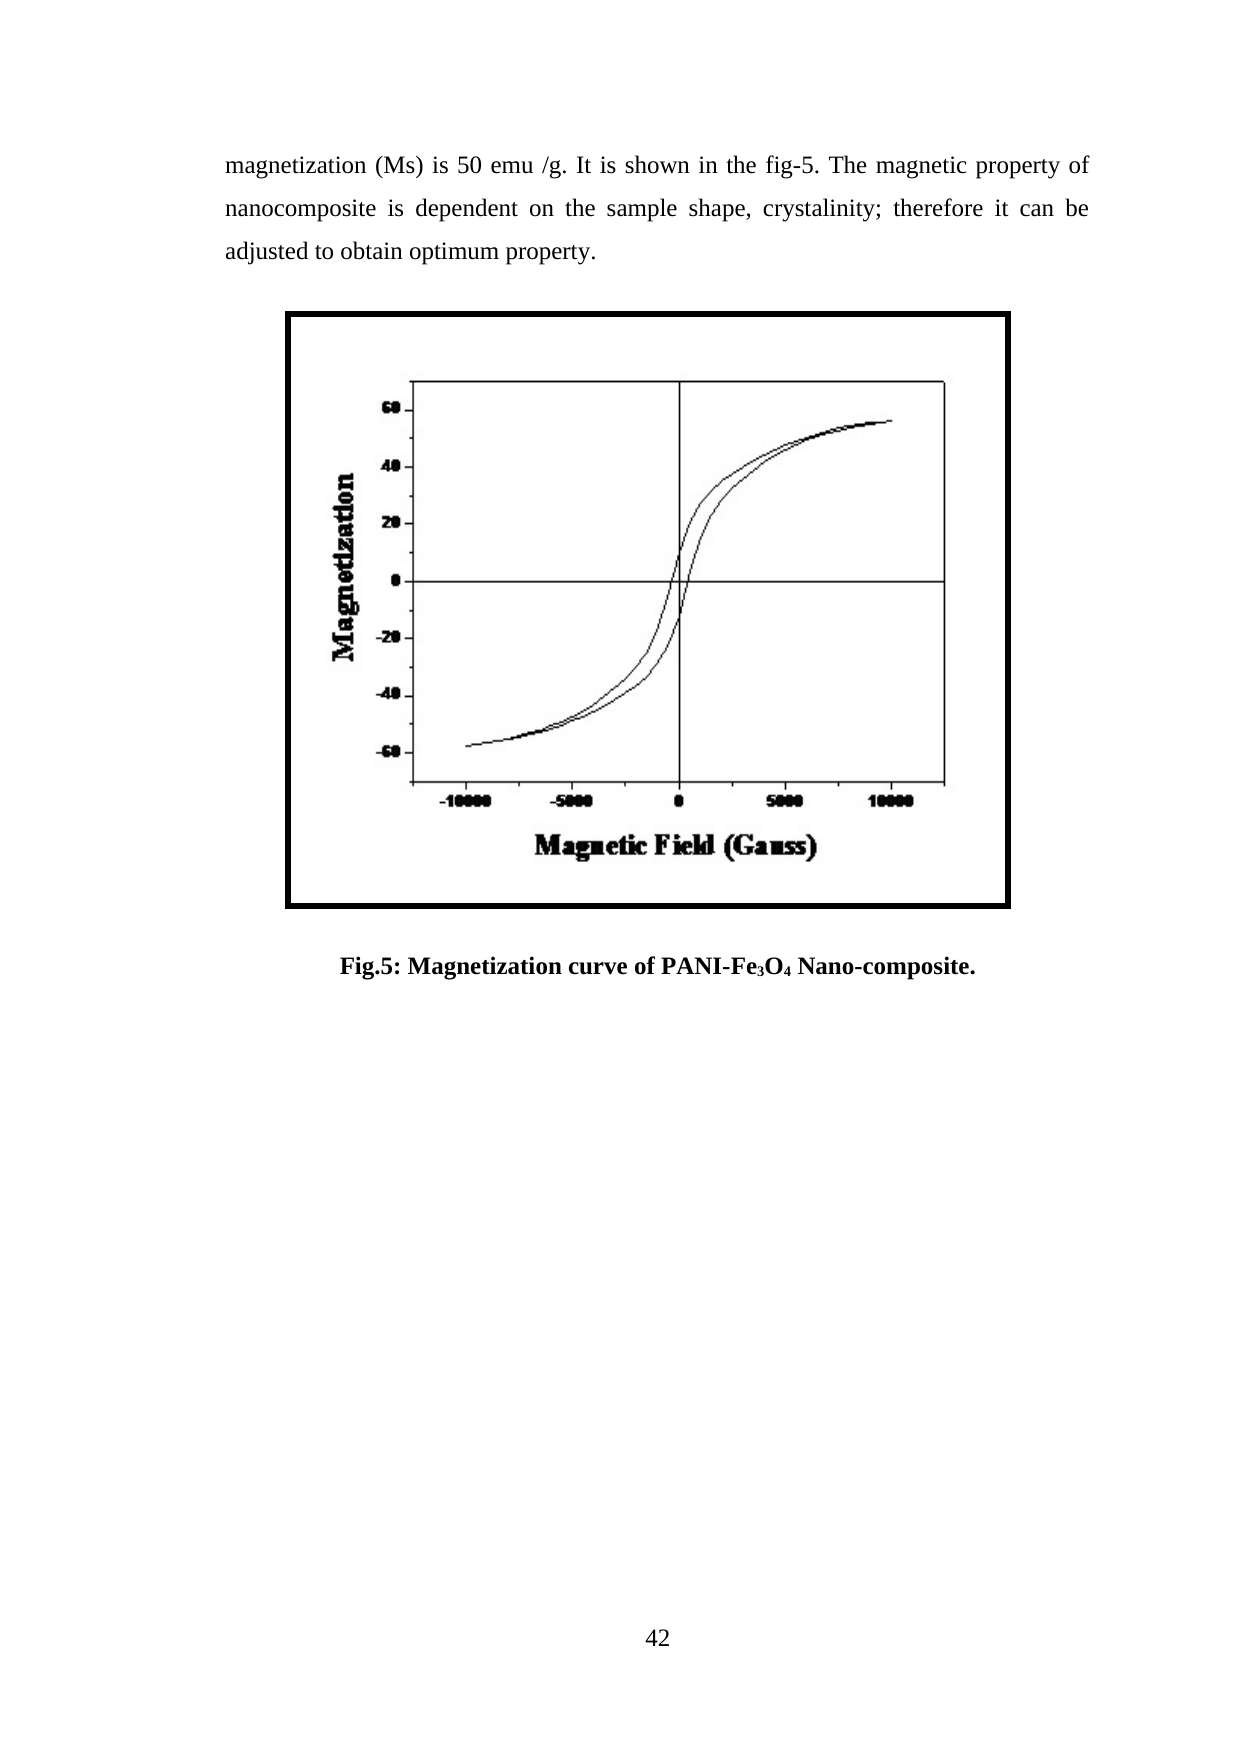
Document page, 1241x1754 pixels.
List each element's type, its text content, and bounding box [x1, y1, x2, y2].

text Fig.5: Magnetization curve of PANI-Fe3O4 Nano-composite. [225, 951, 1090, 980]
picture [291, 317, 1005, 903]
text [225, 150, 1090, 265]
